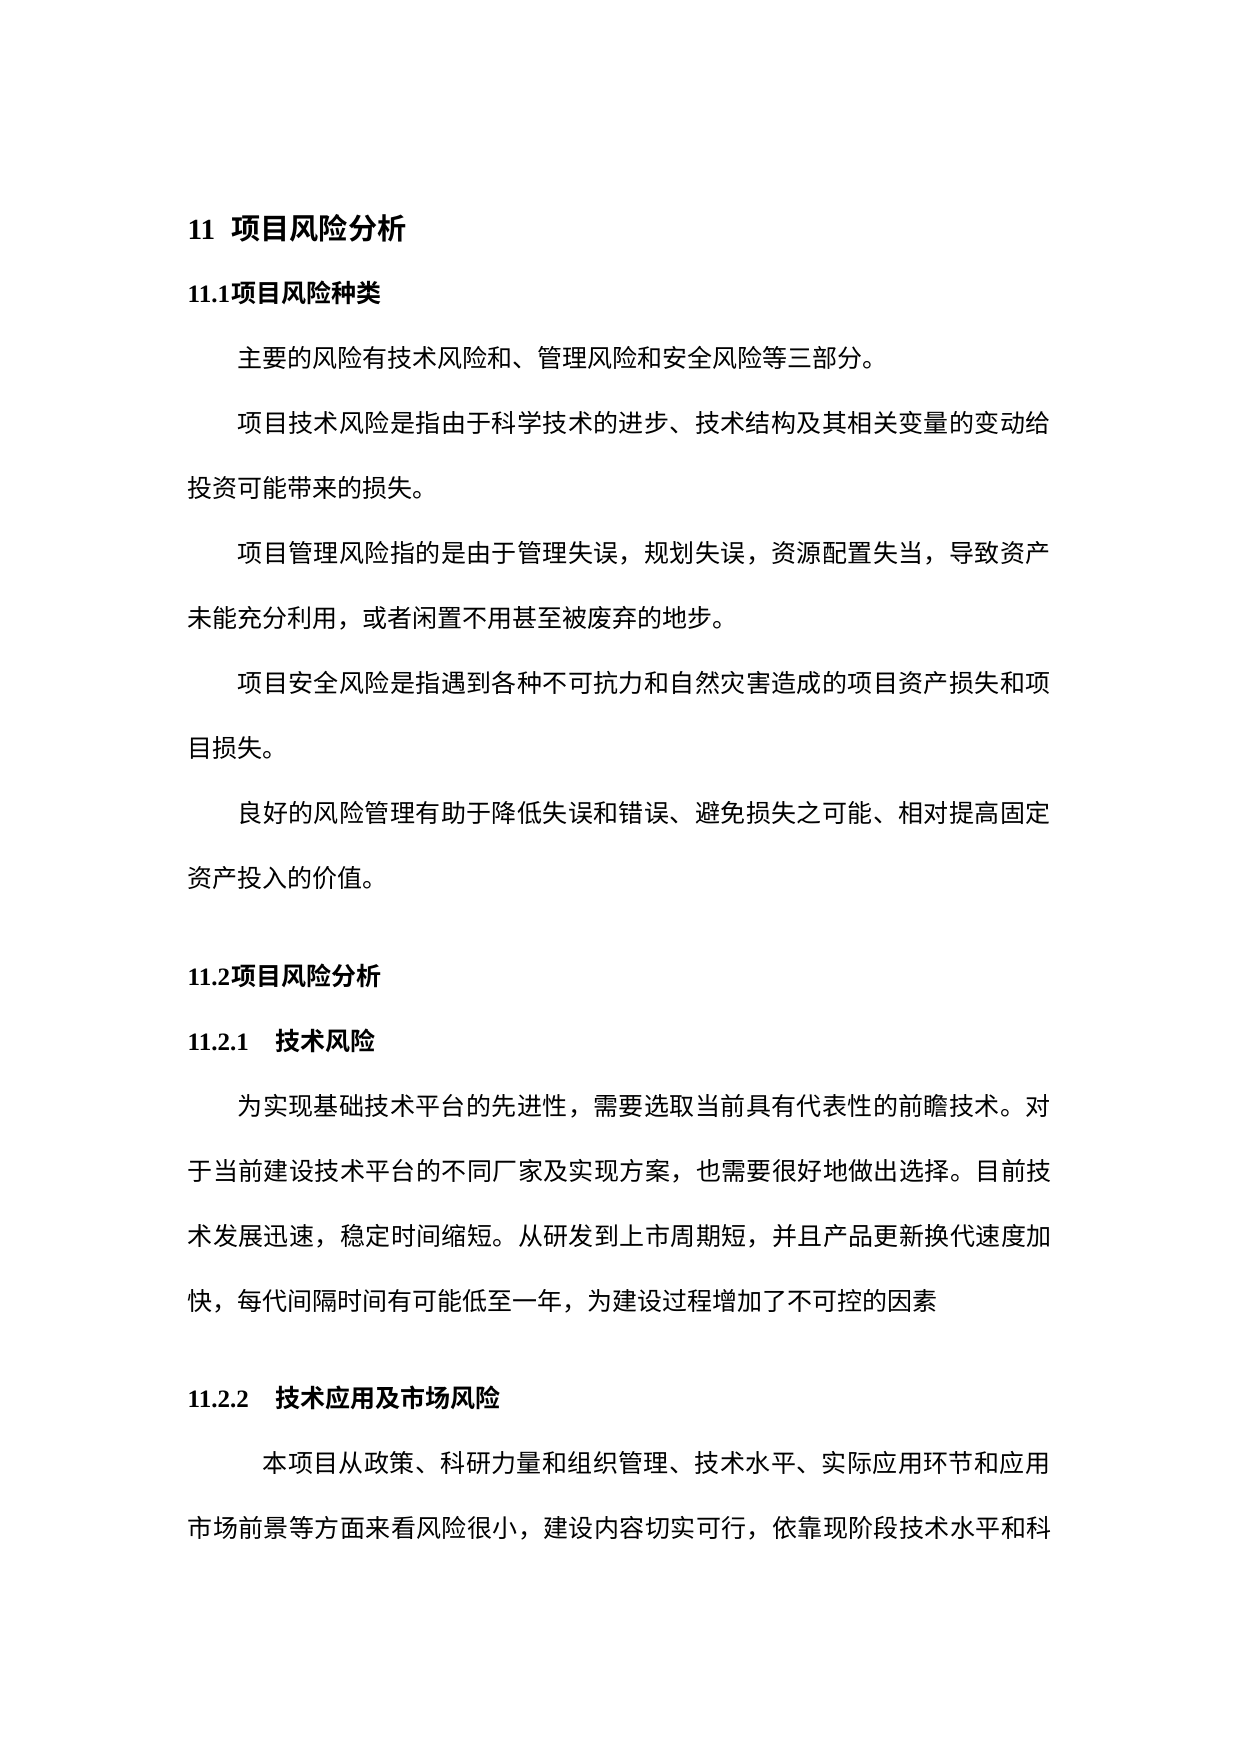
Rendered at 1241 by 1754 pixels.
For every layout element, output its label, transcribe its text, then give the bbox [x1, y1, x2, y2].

text 项目管理风险指的是由于管理失误，规划失误，资源配置失当，导致资产未能充分利用，或者闲置不用甚至被废弃的地步。 [187, 519, 1053, 649]
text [187, 1429, 1053, 1559]
text 11.1 项目风险种类 [187, 259, 1053, 324]
text 11.2.1 技术风险 [187, 1007, 1053, 1072]
text 为实现基础技术平台的先进性，需要选取当前具有代表性的前瞻技术。对于当前建设技术平台的不同厂家及实现方案，也需要很好地做出选择。目前技术发展迅速，稳定时间缩短。从研发到上市周期短，并且产品更新换代速度加快，每代间隔时间有可能低至一年，为建设过程增加了不可控的因素 [187, 1072, 1053, 1332]
text 项目安全风险是指遇到各种不可抗力和自然灾害造成的项目资产损失和项目损失。 [187, 649, 1053, 779]
text 11 项目风险分析 [187, 194, 1053, 259]
text 良好的风险管理有助于降低失误和错误、避免损失之可能、相对提高固定资产投入的价值。 [187, 779, 1053, 909]
text 项目技术风险是指由于科学技术的进步、技术结构及其相关变量的变动给投资可能带来的损失。 [187, 389, 1053, 519]
text 主要的风险有技术风险和、管理风险和安全风险等三部分。 [187, 324, 1053, 389]
text 11.2 项目风险分析 [187, 942, 1053, 1007]
text 11.2.2 技术应用及市场风险 [187, 1364, 1053, 1429]
